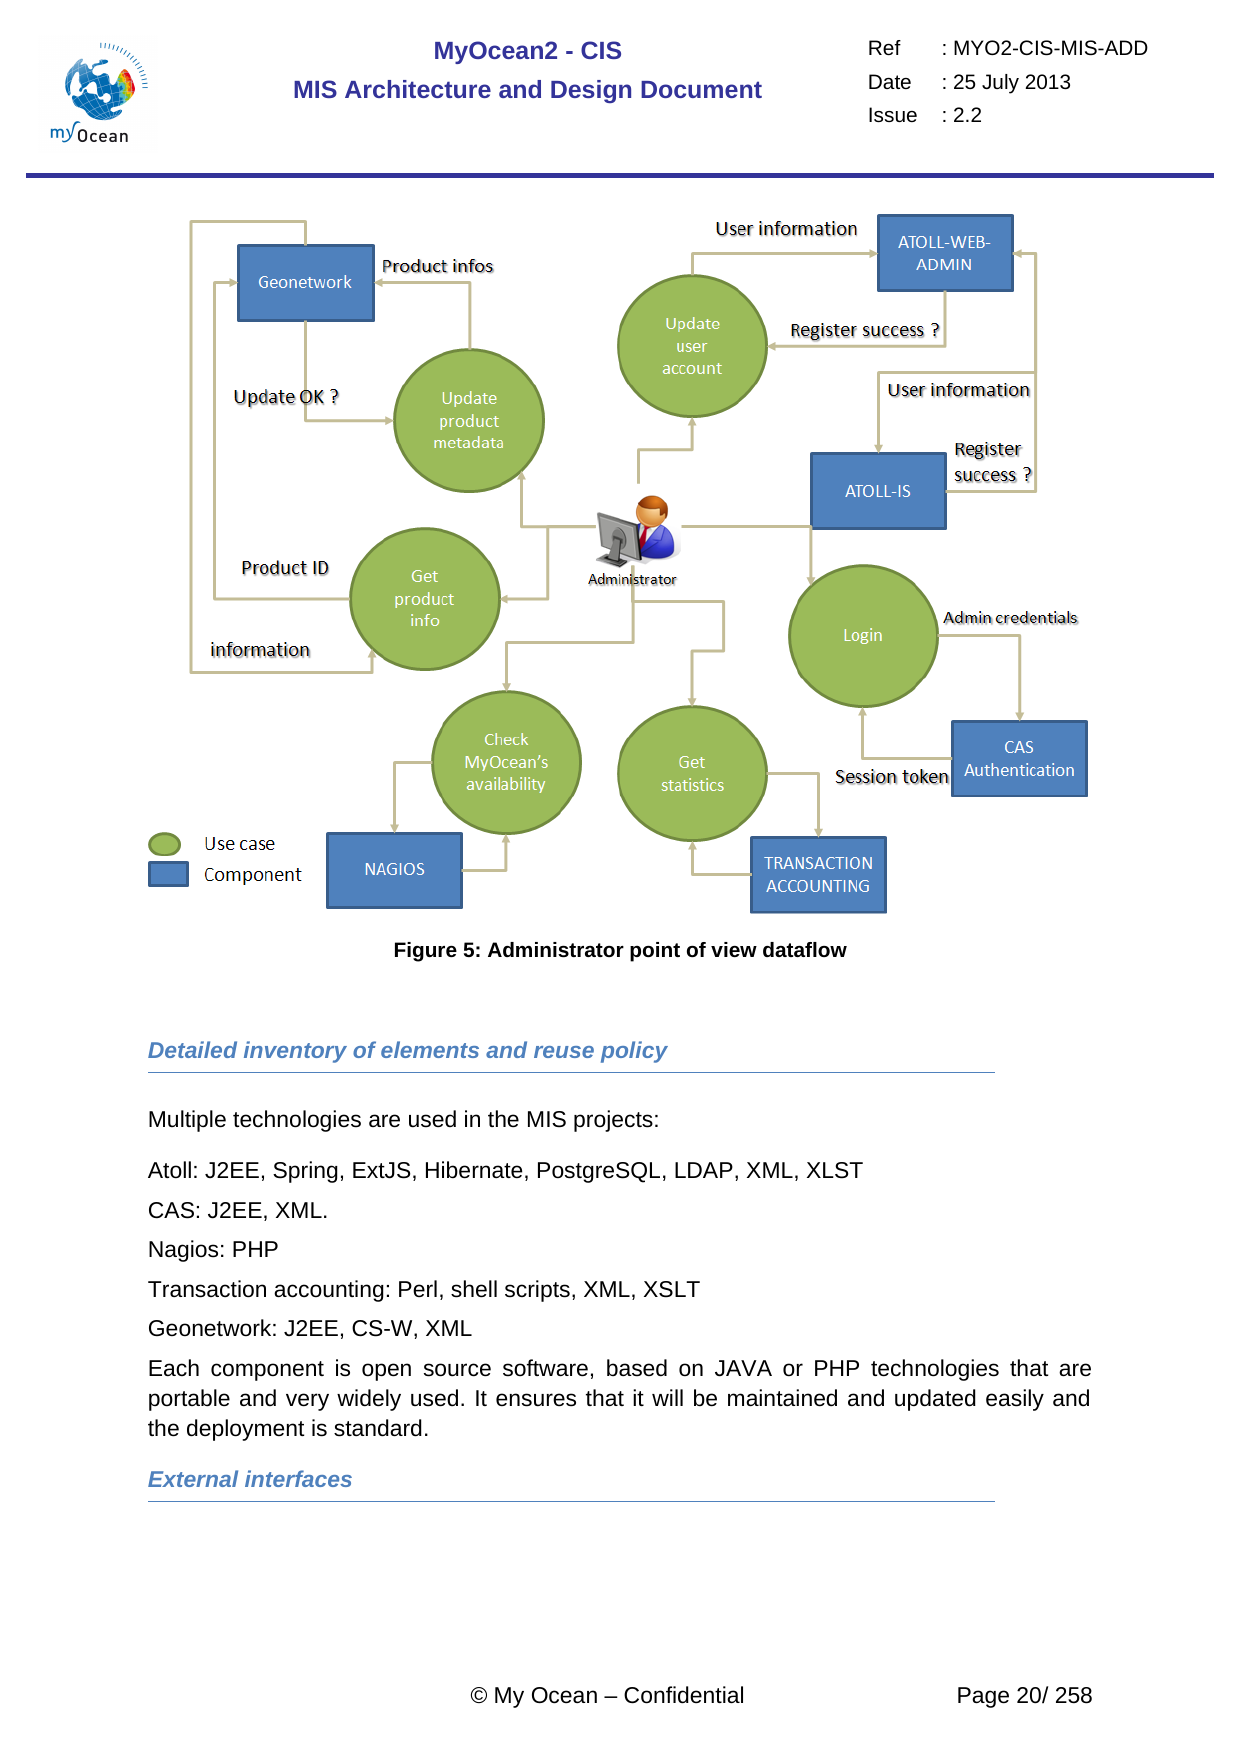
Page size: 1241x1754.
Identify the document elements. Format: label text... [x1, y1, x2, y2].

list Geonetwork: J2EE, CS-W, XML [148, 1315, 1092, 1341]
text Figure 5: Administrator point of view dataflow [148, 938, 1092, 962]
text External interfaces [148, 1466, 995, 1501]
list Atoll: J2EE, Spring, ExtJS, Hibernate, PostgreSQL, LDAP, XML, XLST [148, 1157, 1092, 1183]
text Detailed inventory of elements and reuse policy [148, 1037, 995, 1072]
text Each component is open source software, based on JAVA or PHP technologies that are portable and very widely used. It ensures that it will be maintained and updated easily and the deployment is standard. [148, 1354, 1092, 1441]
text Multiple technologies are used in the MIS projects: [148, 1106, 1092, 1132]
picture [37, 35, 158, 153]
list Nagios: PHP [148, 1236, 1092, 1262]
list Transaction accounting: Perl, shell scripts, XML, XSLT [148, 1276, 1092, 1302]
list CAS: J2EE, XML. [148, 1197, 1092, 1223]
picture [147, 208, 1093, 914]
